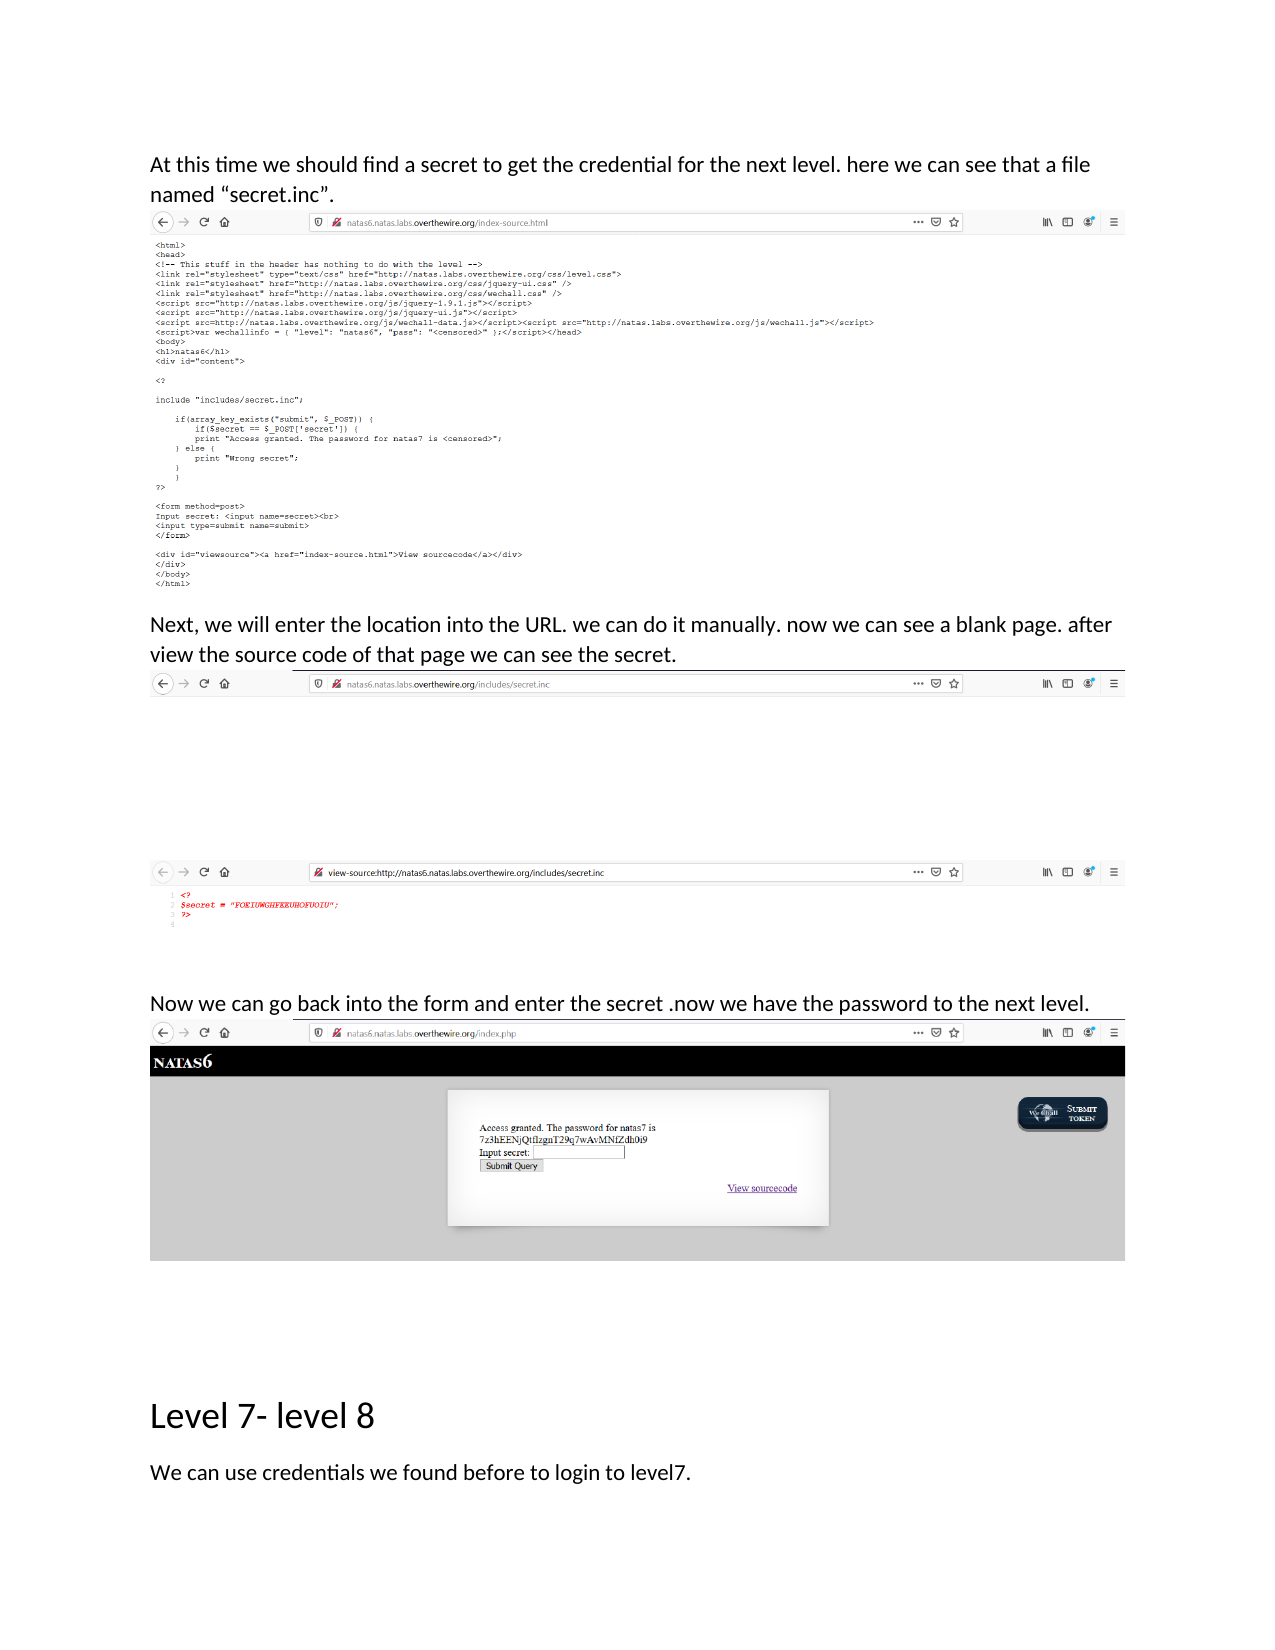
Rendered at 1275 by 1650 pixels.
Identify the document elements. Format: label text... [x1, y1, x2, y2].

text Level 7- level 8 [150, 1392, 1125, 1438]
text We can use credentials we found before to login to level7. [150, 1458, 1125, 1486]
picture [150, 210, 1125, 592]
text At this time we should find a secret to get the credential for the next level. here we can see that a file named “secret.inc”. [150, 150, 1125, 210]
picture [150, 860, 1125, 971]
text Next, we will enter the location into the URL. we can do it manually. now we can see a blank page. after view the source code of that page we can see the secret. [150, 610, 1125, 670]
text Now we can go back into the form and enter the secret .now we have the password to the next level. [150, 989, 1125, 1019]
picture [150, 1019, 1125, 1261]
picture [150, 670, 1125, 842]
